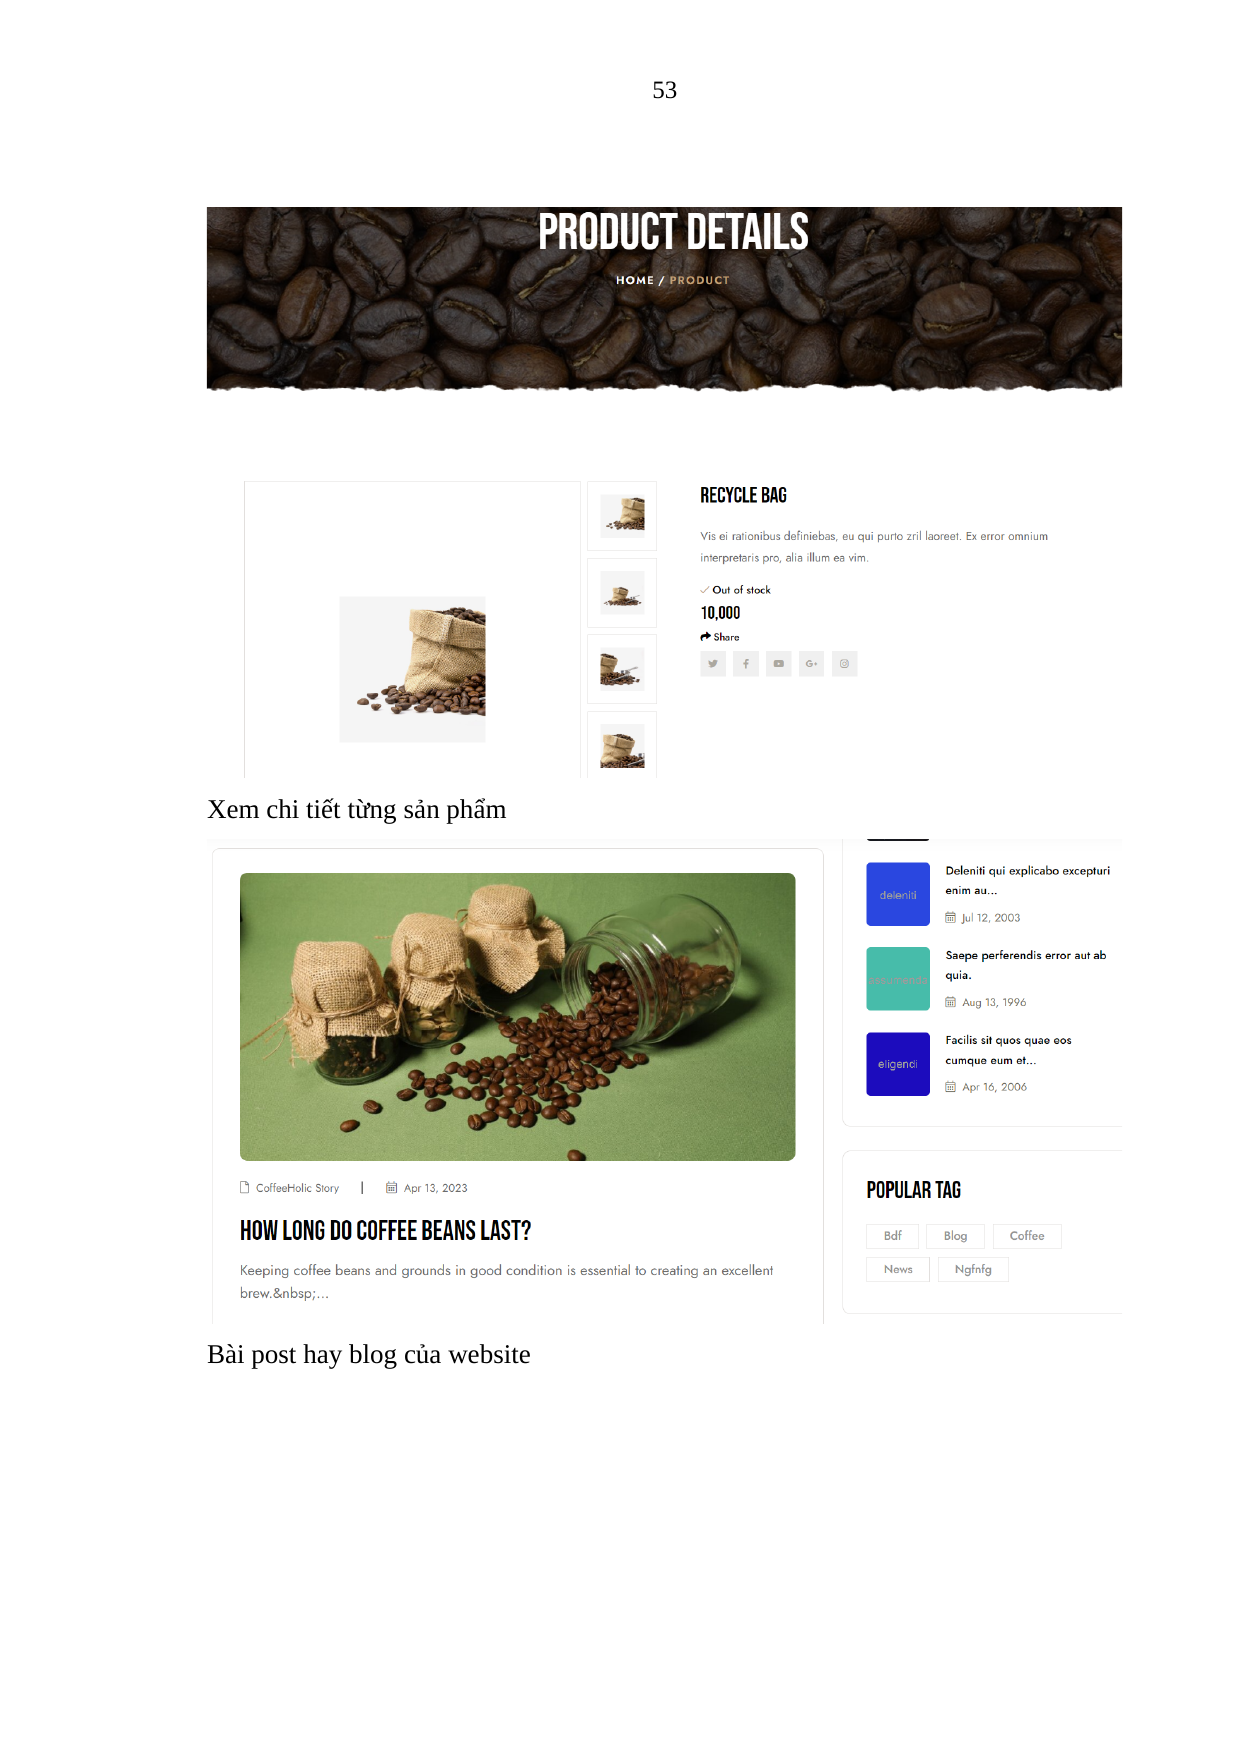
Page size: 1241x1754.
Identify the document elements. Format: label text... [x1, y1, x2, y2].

text Bài post hay blog của website [207, 1339, 1122, 1370]
picture [206, 206, 1123, 778]
text Xem chi tiết từng sản phẩm [207, 793, 1122, 824]
picture [206, 839, 1123, 1324]
